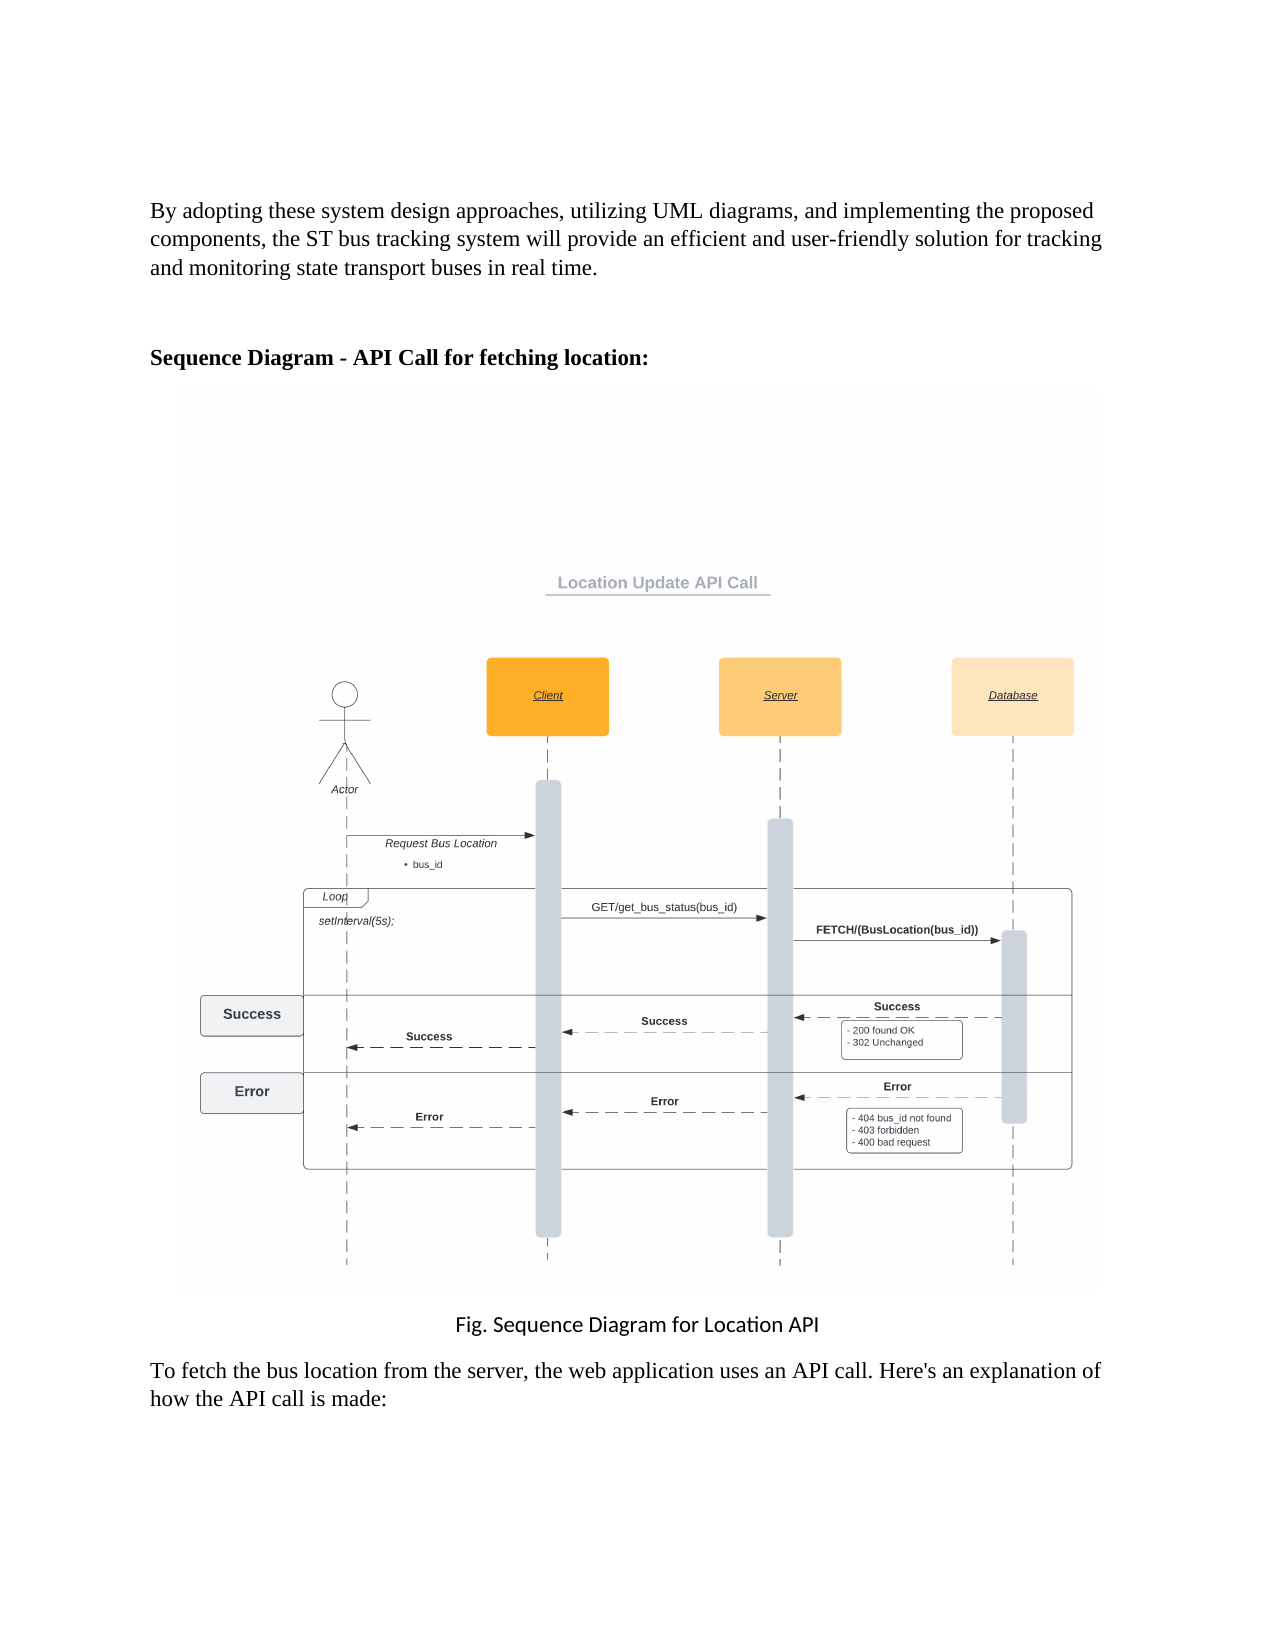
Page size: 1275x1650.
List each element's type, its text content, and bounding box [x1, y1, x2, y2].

text Fig. Sequence Diagram for Location API [150, 1310, 1125, 1338]
text To fetch the bus location from the server, the web application uses an API call. Here's an explanation of how the API call is made: [150, 1357, 1125, 1412]
text By adopting these system design approaches, utilizing UML diagrams, and implementing the proposed components, the ST bus tracking system will provide an efficient and user-friendly solution for tracking and monitoring state transport buses in real time. [150, 197, 1125, 280]
text Sequence Diagram - API Call for fetching location: [150, 344, 1125, 370]
